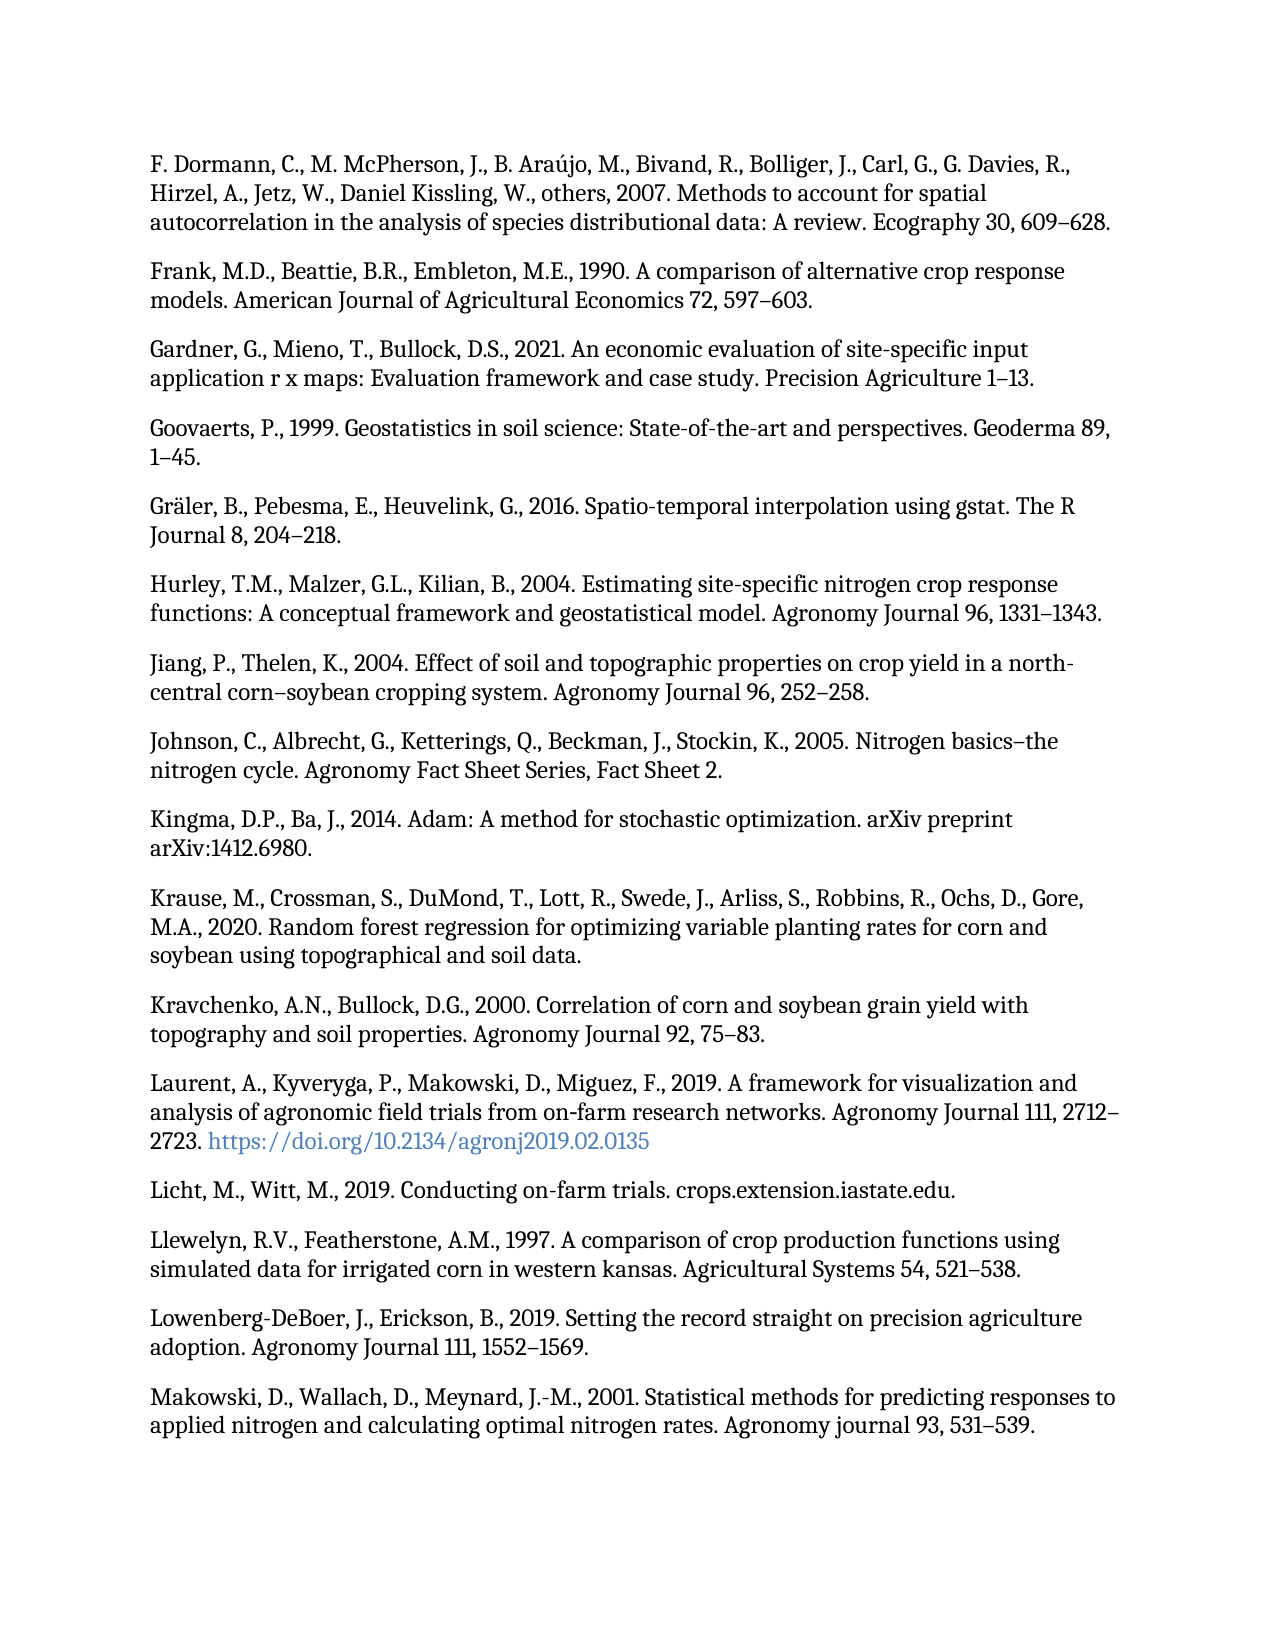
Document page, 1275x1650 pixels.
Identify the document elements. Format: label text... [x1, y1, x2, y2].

text Gräler, B., Pebesma, E., Heuvelink, G., 2016. Spatio-temporal interpolation using gstat. The R Journal 8, 204–218. [150, 492, 1125, 549]
text Licht, M., Witt, M., 2019. Conducting on-farm trials. crops.extension.iastate.edu. [150, 1176, 1125, 1205]
text Jiang, P., Thelen, K., 2004. Effect of soil and topographic properties on crop yield in a north-central corn–soybean cropping system. Agronomy Journal 96, 252–258. [150, 649, 1125, 706]
text Krause, M., Crossman, S., DuMond, T., Lott, R., Swede, J., Arliss, S., Robbins, R., Ochs, D., Gore, M.A., 2020. Random forest regression for optimizing variable planting rates for corn and soybean using topographical and soil data. [150, 884, 1125, 970]
text Laurent, A., Kyveryga, P., Makowski, D., Miguez, F., 2019. A framework for visualization and analysis of agronomic field trials from on‐farm research networks. Agronomy Journal 111, 2712–2723. https://doi.org/10.2134/agronj2019.02.0135 [150, 1069, 1125, 1155]
text F. Dormann, C., M. McPherson, J., B. Araújo, M., Bivand, R., Bolliger, J., Carl, G., G. Davies, R., Hirzel, A., Jetz, W., Daniel Kissling, W., others, 2007. Methods to account for spatial autocorrelation in the analysis of species distributional data: A review. Ecography 30, 609–628. [150, 150, 1125, 236]
text Lowenberg-DeBoer, J., Erickson, B., 2019. Setting the record straight on precision agriculture adoption. Agronomy Journal 111, 1552–1569. [150, 1304, 1125, 1362]
text Kravchenko, A.N., Bullock, D.G., 2000. Correlation of corn and soybean grain yield with topography and soil properties. Agronomy Journal 92, 75–83. [150, 991, 1125, 1048]
text Llewelyn, R.V., Featherstone, A.M., 1997. A comparison of crop production functions using simulated data for irrigated corn in western kansas. Agricultural Systems 54, 521–538. [150, 1226, 1125, 1283]
text Johnson, C., Albrecht, G., Ketterings, Q., Beckman, J., Stockin, K., 2005. Nitrogen basics–the nitrogen cycle. Agronomy Fact Sheet Series, Fact Sheet 2. [150, 727, 1125, 784]
text Hurley, T.M., Malzer, G.L., Kilian, B., 2004. Estimating site-specific nitrogen crop response functions: A conceptual framework and geostatistical model. Agronomy Journal 96, 1331–1343. [150, 570, 1125, 628]
text Kingma, D.P., Ba, J., 2014. Adam: A method for stochastic optimization. arXiv preprint arXiv:1412.6980. [150, 805, 1125, 863]
text Makowski, D., Wallach, D., Meynard, J.-M., 2001. Statistical methods for predicting responses to applied nitrogen and calculating optimal nitrogen rates. Agronomy journal 93, 531–539. [150, 1382, 1125, 1440]
text Goovaerts, P., 1999. Geostatistics in soil science: State-of-the-art and perspectives. Geoderma 89, 1–45. [150, 414, 1125, 471]
text Gardner, G., Mieno, T., Bullock, D.S., 2021. An economic evaluation of site-specific input application r x maps: Evaluation framework and case study. Precision Agriculture 1–13. [150, 335, 1125, 393]
text Frank, M.D., Beattie, B.R., Embleton, M.E., 1990. A comparison of alternative crop response models. American Journal of Agricultural Economics 72, 597–603. [150, 257, 1125, 314]
